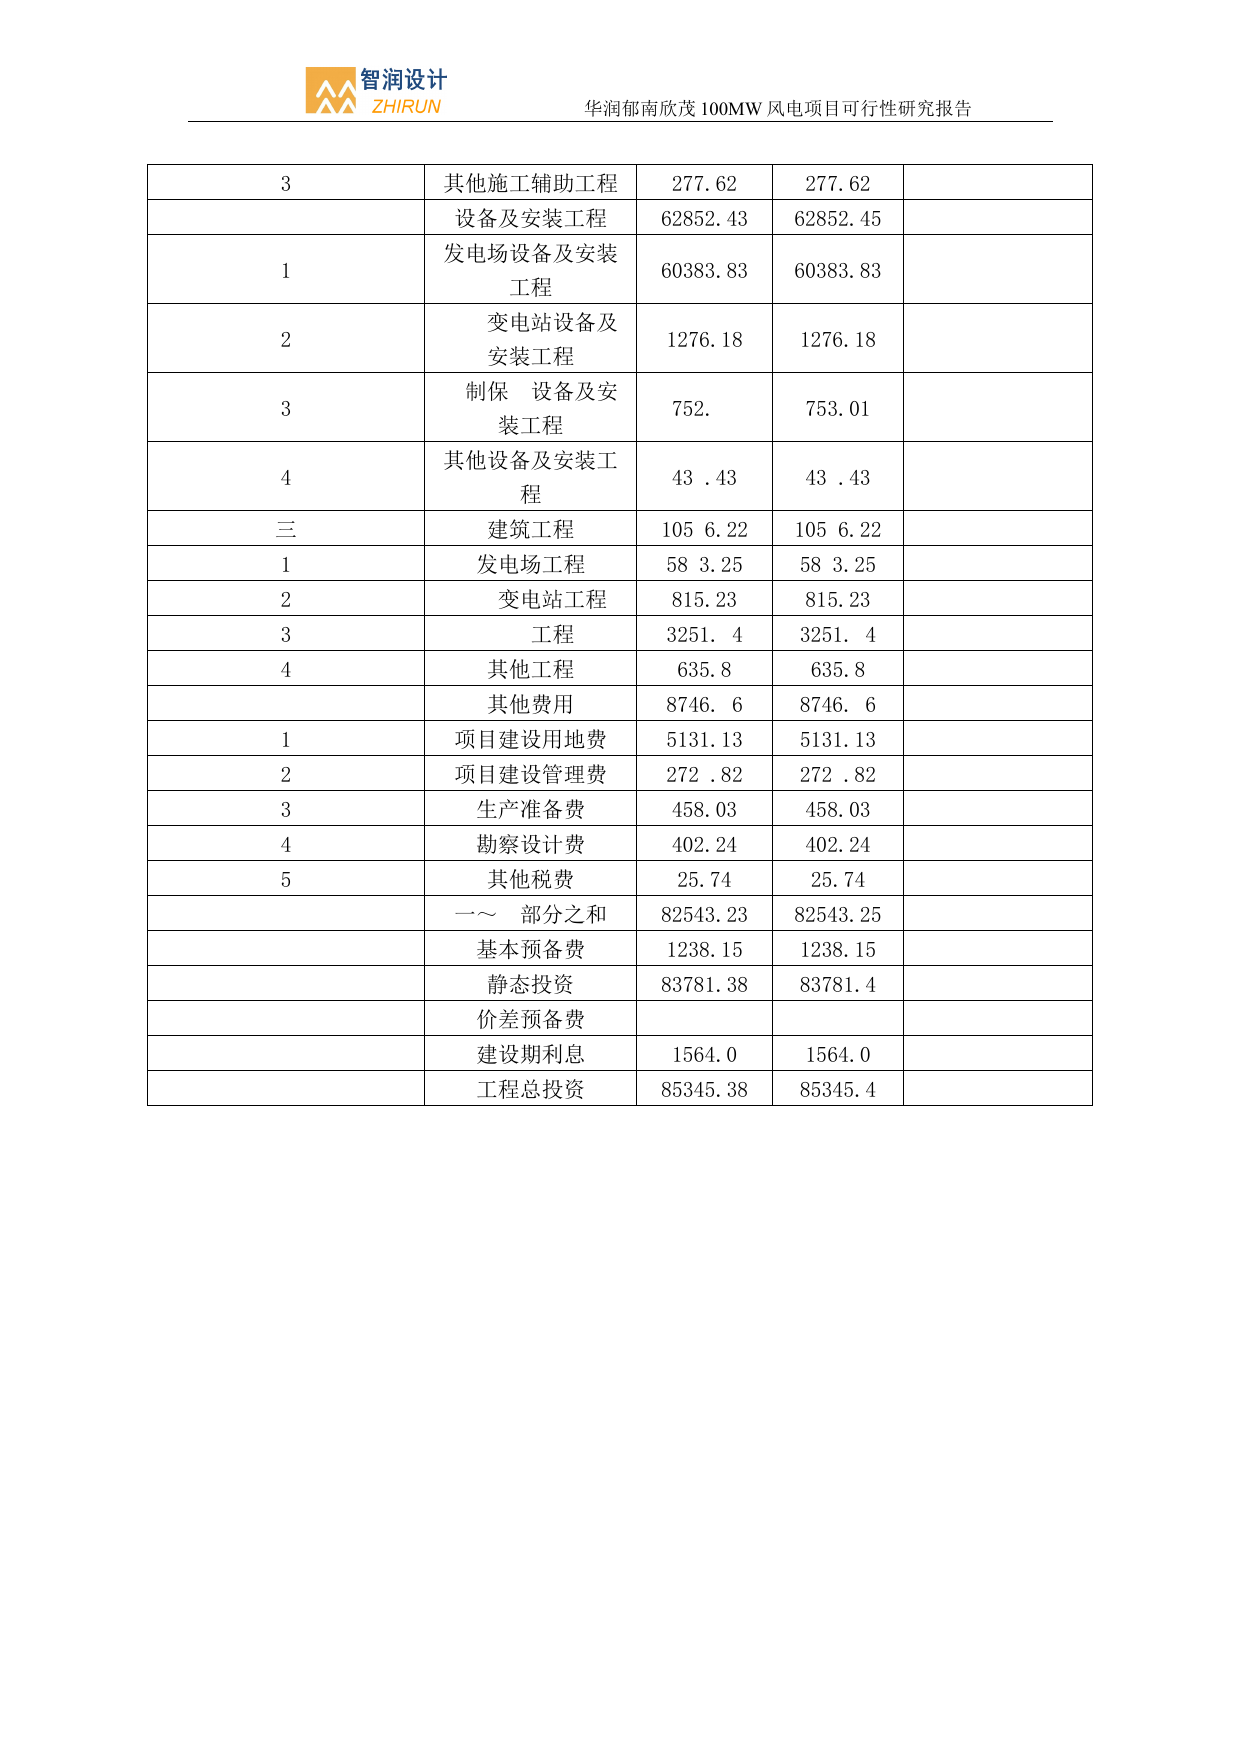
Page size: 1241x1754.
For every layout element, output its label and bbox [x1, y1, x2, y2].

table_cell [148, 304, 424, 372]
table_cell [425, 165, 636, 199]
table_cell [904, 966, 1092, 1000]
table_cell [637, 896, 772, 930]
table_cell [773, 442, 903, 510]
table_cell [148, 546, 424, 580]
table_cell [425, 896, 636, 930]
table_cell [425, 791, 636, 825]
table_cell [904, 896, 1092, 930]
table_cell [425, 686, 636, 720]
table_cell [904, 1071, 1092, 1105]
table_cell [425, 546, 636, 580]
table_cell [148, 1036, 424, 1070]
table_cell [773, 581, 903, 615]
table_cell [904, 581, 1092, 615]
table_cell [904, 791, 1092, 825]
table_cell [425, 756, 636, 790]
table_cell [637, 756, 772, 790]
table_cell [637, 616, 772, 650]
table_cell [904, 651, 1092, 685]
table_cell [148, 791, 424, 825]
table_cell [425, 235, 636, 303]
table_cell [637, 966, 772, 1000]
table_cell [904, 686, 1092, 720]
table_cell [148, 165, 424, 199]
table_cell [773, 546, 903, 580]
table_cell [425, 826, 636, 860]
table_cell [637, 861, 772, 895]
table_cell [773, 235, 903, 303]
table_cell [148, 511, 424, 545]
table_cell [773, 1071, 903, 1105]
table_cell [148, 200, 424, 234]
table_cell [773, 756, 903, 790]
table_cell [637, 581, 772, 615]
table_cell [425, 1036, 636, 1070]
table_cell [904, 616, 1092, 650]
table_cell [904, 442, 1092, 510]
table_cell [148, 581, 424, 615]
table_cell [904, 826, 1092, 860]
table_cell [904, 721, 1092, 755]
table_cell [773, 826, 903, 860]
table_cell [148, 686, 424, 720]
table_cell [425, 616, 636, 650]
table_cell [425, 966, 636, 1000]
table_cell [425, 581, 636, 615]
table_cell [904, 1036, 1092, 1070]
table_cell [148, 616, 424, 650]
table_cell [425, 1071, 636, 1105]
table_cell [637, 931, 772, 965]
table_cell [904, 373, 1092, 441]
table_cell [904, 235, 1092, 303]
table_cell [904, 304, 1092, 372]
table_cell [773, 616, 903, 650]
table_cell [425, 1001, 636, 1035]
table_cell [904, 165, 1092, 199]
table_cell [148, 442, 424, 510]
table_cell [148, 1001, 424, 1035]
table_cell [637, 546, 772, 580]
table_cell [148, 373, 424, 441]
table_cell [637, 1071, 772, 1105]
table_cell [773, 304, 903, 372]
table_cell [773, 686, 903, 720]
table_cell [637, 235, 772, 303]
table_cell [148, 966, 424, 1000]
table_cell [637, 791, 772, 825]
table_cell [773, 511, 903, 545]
picture [305, 65, 448, 115]
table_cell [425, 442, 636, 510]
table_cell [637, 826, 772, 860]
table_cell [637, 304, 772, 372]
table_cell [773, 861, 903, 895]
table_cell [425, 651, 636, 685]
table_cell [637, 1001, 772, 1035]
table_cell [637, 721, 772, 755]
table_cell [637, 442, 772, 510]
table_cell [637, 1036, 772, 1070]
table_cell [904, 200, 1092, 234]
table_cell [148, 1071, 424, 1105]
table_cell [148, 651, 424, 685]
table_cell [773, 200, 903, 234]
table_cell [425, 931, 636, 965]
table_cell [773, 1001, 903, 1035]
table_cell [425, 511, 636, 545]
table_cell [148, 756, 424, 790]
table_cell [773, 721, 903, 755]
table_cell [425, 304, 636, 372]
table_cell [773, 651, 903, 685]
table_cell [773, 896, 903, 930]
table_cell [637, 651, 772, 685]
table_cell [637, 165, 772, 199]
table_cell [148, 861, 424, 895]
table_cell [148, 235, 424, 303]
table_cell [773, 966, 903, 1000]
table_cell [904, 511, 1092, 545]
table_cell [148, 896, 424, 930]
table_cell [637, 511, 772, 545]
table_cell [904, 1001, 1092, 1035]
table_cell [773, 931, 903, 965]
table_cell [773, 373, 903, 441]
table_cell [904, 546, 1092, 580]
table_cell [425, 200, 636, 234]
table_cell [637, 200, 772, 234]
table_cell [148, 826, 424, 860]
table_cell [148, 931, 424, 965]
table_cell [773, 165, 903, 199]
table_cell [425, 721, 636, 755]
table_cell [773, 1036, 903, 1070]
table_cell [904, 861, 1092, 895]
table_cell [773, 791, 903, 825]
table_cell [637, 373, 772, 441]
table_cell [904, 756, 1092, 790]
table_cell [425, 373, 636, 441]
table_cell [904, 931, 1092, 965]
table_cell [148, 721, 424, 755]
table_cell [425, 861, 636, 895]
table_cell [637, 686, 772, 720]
